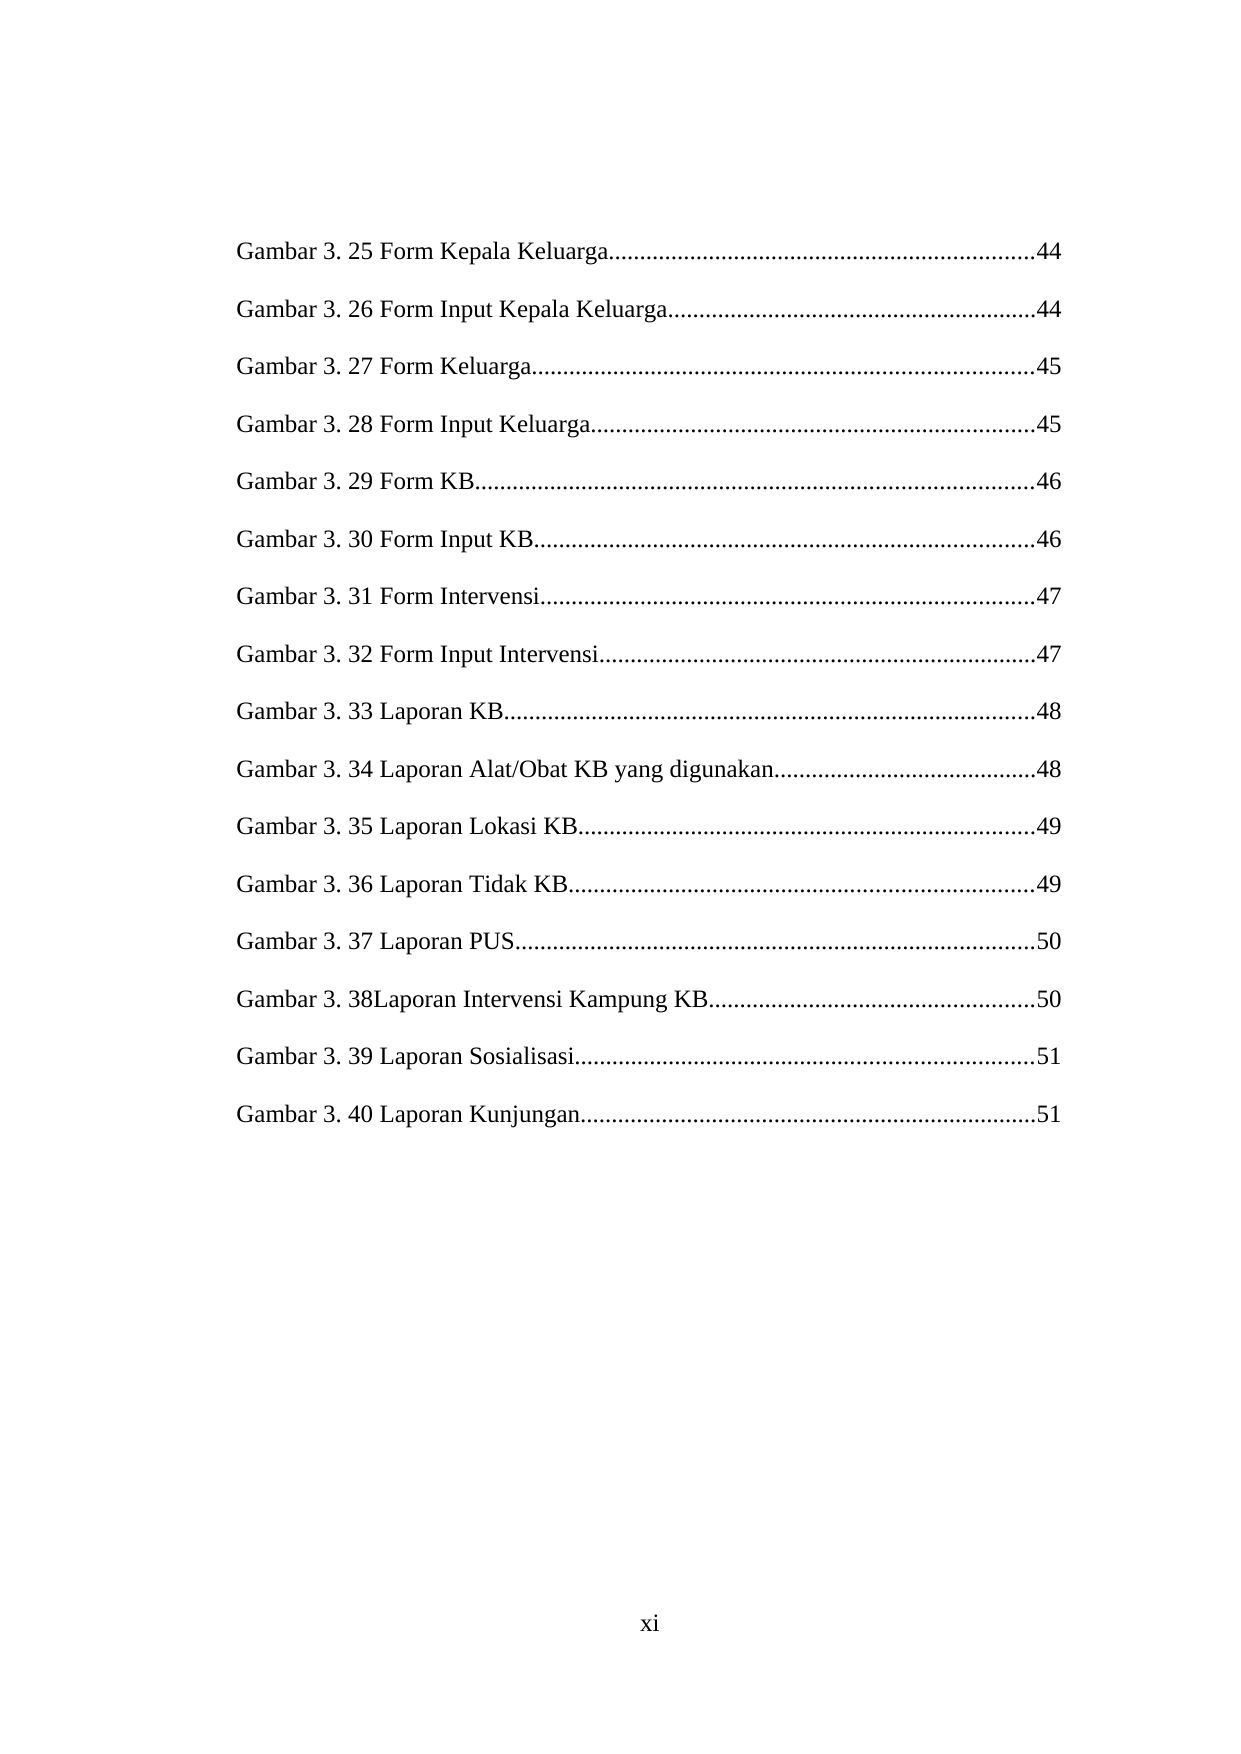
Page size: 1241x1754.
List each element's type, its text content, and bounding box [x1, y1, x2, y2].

text Gambar 3. 32 Form Input Intervensi 47 [236, 639, 1063, 667]
text Gambar 3. 28 Form Input Keluarga 45 [236, 409, 1063, 437]
text Gambar 3. 37 Laporan PUS 50 [236, 926, 1063, 955]
text Gambar 3. 35 Laporan Lokasi KB 49 [236, 811, 1063, 840]
text Gambar 3. 26 Form Input Kepala Keluarga 44 [236, 294, 1063, 322]
text Gambar 3. 29 Form KB 46 [236, 466, 1063, 495]
text Gambar 3. 34 Laporan Alat/Obat KB yang digunakan 48 [236, 754, 1063, 782]
text Gambar 3. 33 Laporan KB 48 [236, 696, 1063, 725]
text Gambar 3. 25 Form Kepala Keluarga 44 [236, 236, 1063, 265]
text Gambar 3. 40 Laporan Kunjungan 51 [236, 1099, 1063, 1127]
text Gambar 3. 30 Form Input KB 46 [236, 524, 1063, 552]
text Gambar 3. 31 Form Intervensi 47 [236, 581, 1063, 610]
text Gambar 3. 27 Form Keluarga 45 [236, 351, 1063, 380]
text Gambar 3. 39 Laporan Sosialisasi 51 [236, 1041, 1063, 1070]
text Gambar 3. 38Laporan Intervensi Kampung KB 50 [236, 984, 1063, 1012]
text Gambar 3. 36 Laporan Tidak KB 49 [236, 869, 1063, 897]
